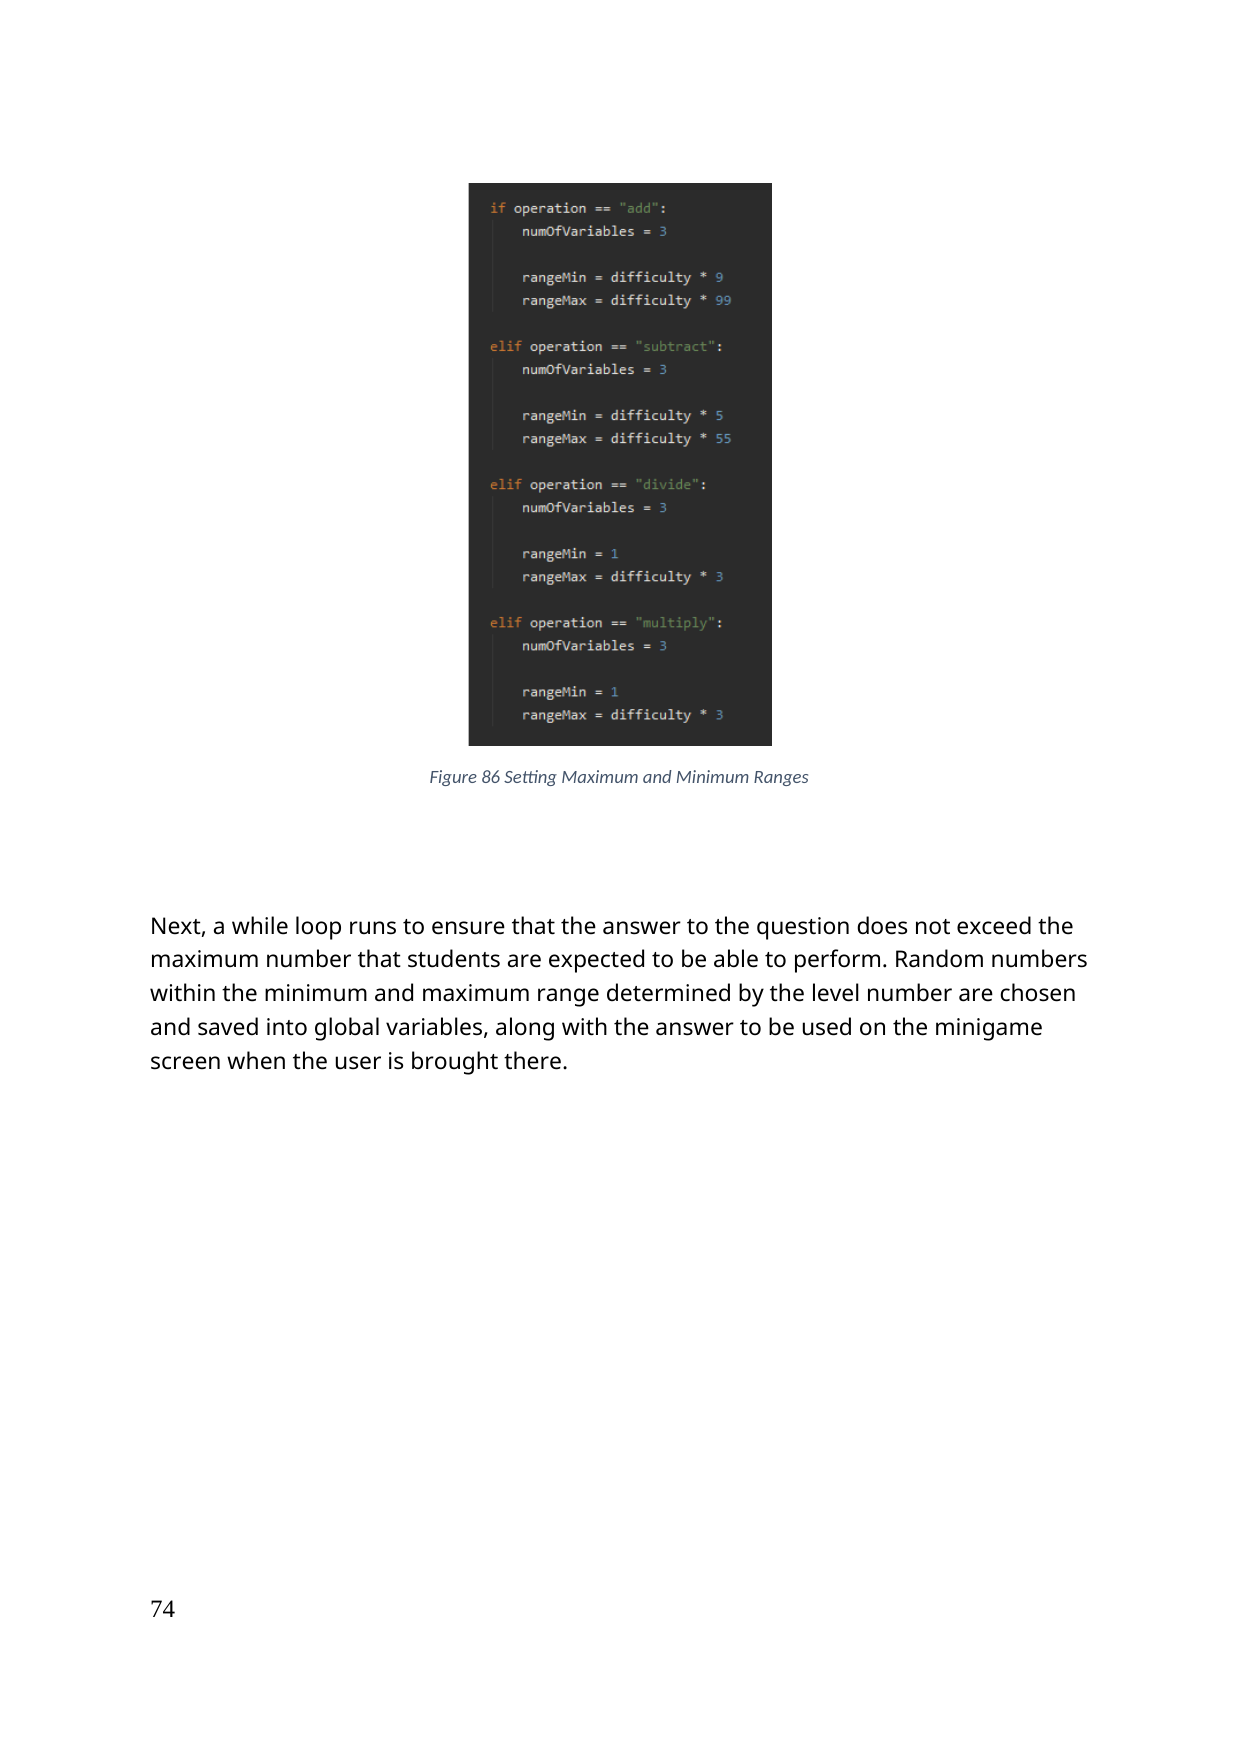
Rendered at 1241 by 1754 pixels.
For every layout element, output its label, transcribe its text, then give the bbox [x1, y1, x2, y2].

text Next, a while loop runs to ensure that the answer to the question does not exceed the maximum number that students are expected to be able to perform. Random numbers within the minimum and maximum range determined by the level number are chosen and saved into global variables, along with the answer to be used on the minigame screen when the user is brought there. [150, 910, 1090, 1076]
picture [468, 183, 772, 746]
